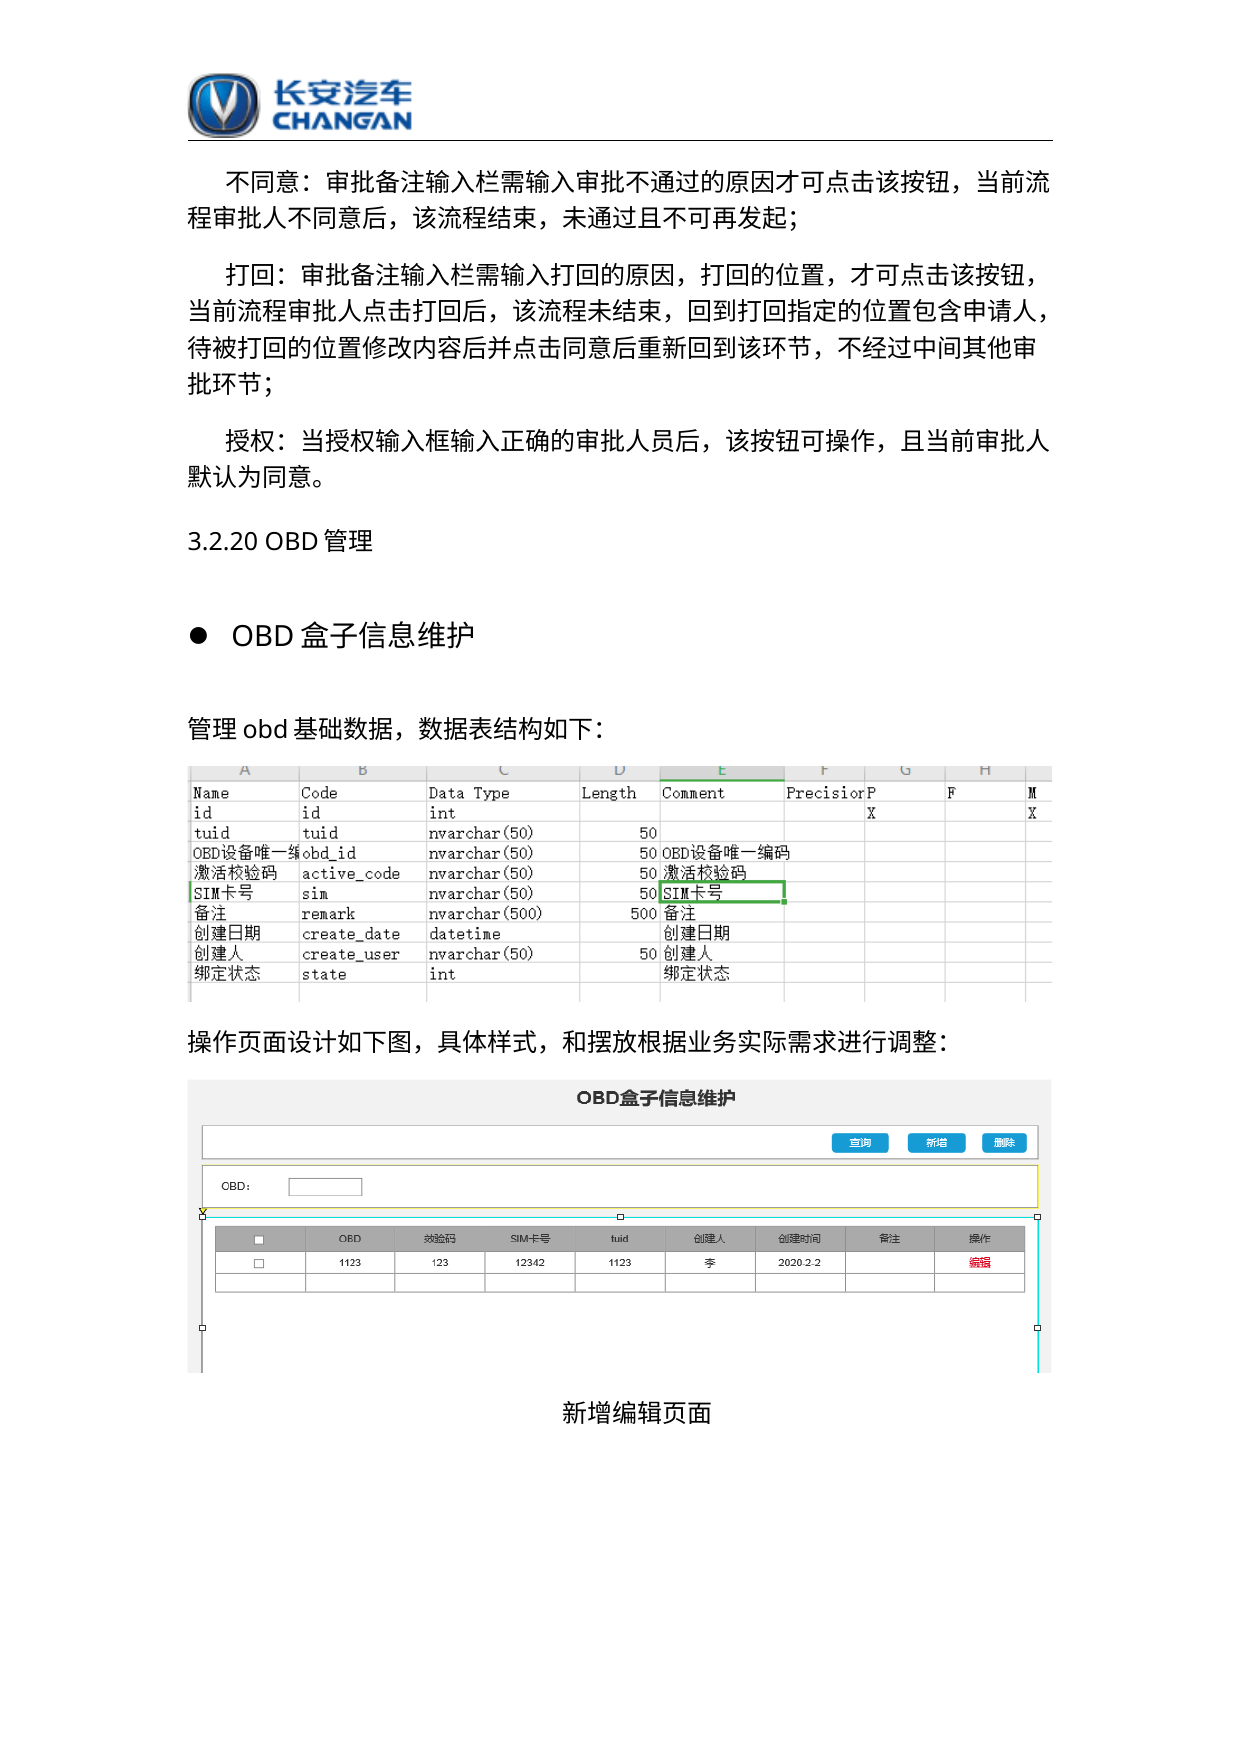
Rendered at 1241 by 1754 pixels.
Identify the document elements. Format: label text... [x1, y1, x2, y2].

picture [187, 766, 1053, 1002]
picture [187, 1079, 1052, 1373]
subtitle 3.2.20 OBD管理 [187, 521, 1053, 557]
text 不同意：审批备注输入栏需输入审批不通过的原因才可点击该按钮，当前流程审批人不同意后，该流程结束，未通过且不可再发起； [187, 162, 1053, 235]
text 管理obd基础数据，数据表结构如下： [187, 709, 1053, 745]
text 授权：当授权输入框输入正确的审批人员后，该按钮可操作，且当前审批人默认为同意。 [187, 421, 1053, 494]
text 新增编辑页面 [487, 1393, 1053, 1429]
text 操作页面设计如下图，具体样式，和摆放根据业务实际需求进行调整： [187, 1022, 1053, 1059]
text 打回：审批备注输入栏需输入打回的原因，打回的位置，才可点击该按钮，当前流程审批人点击打回后，该流程未结束，回到打回指定的位置包含申请人，待被打回的位置修改内容后并点击同意后重新回到该环节，不经过中间其他审批环节； [187, 256, 1053, 401]
picture [187, 73, 432, 138]
subtitle OBD盒子信息维护 [187, 613, 1053, 655]
